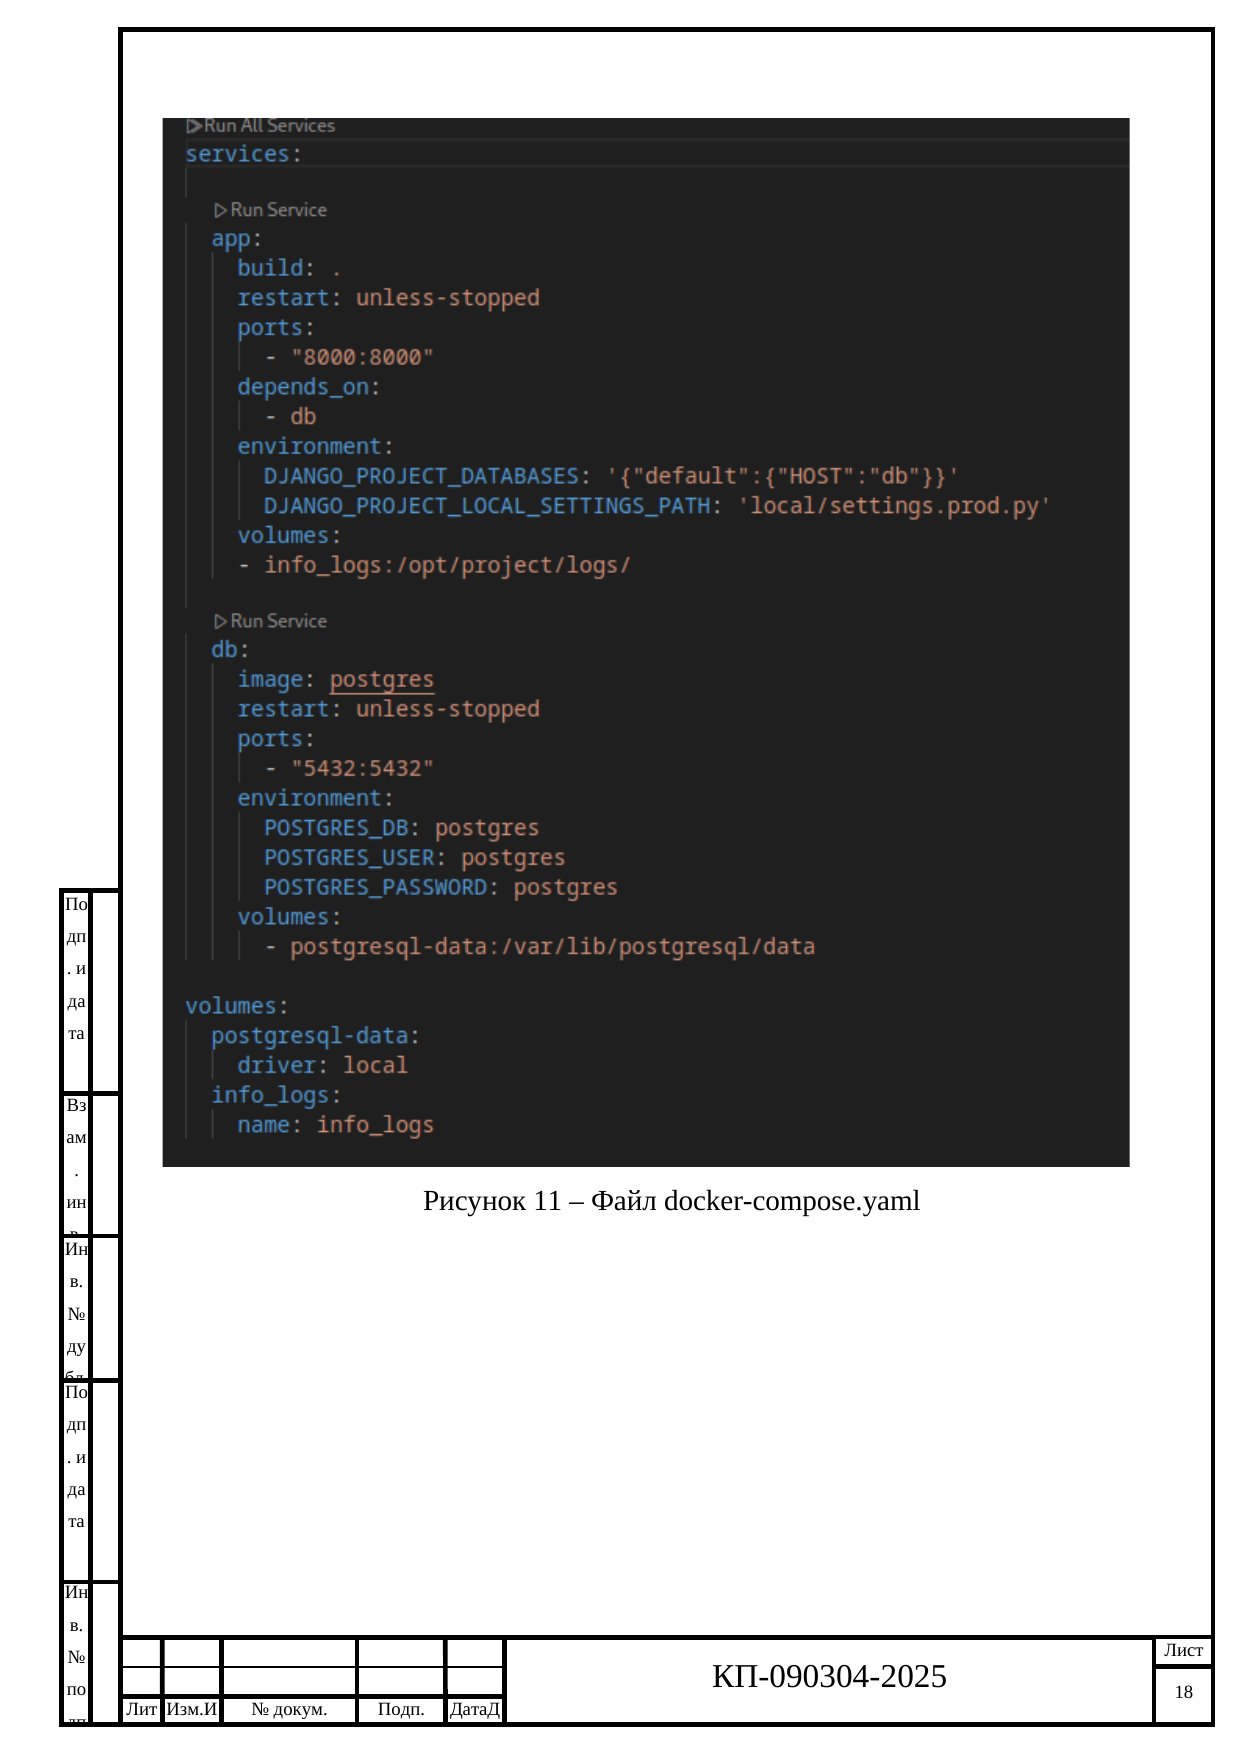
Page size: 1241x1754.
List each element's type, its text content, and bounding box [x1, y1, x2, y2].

picture [162, 118, 1130, 1167]
text Рисунок 11 – Файл docker-compose.yaml [162, 1183, 1181, 1217]
